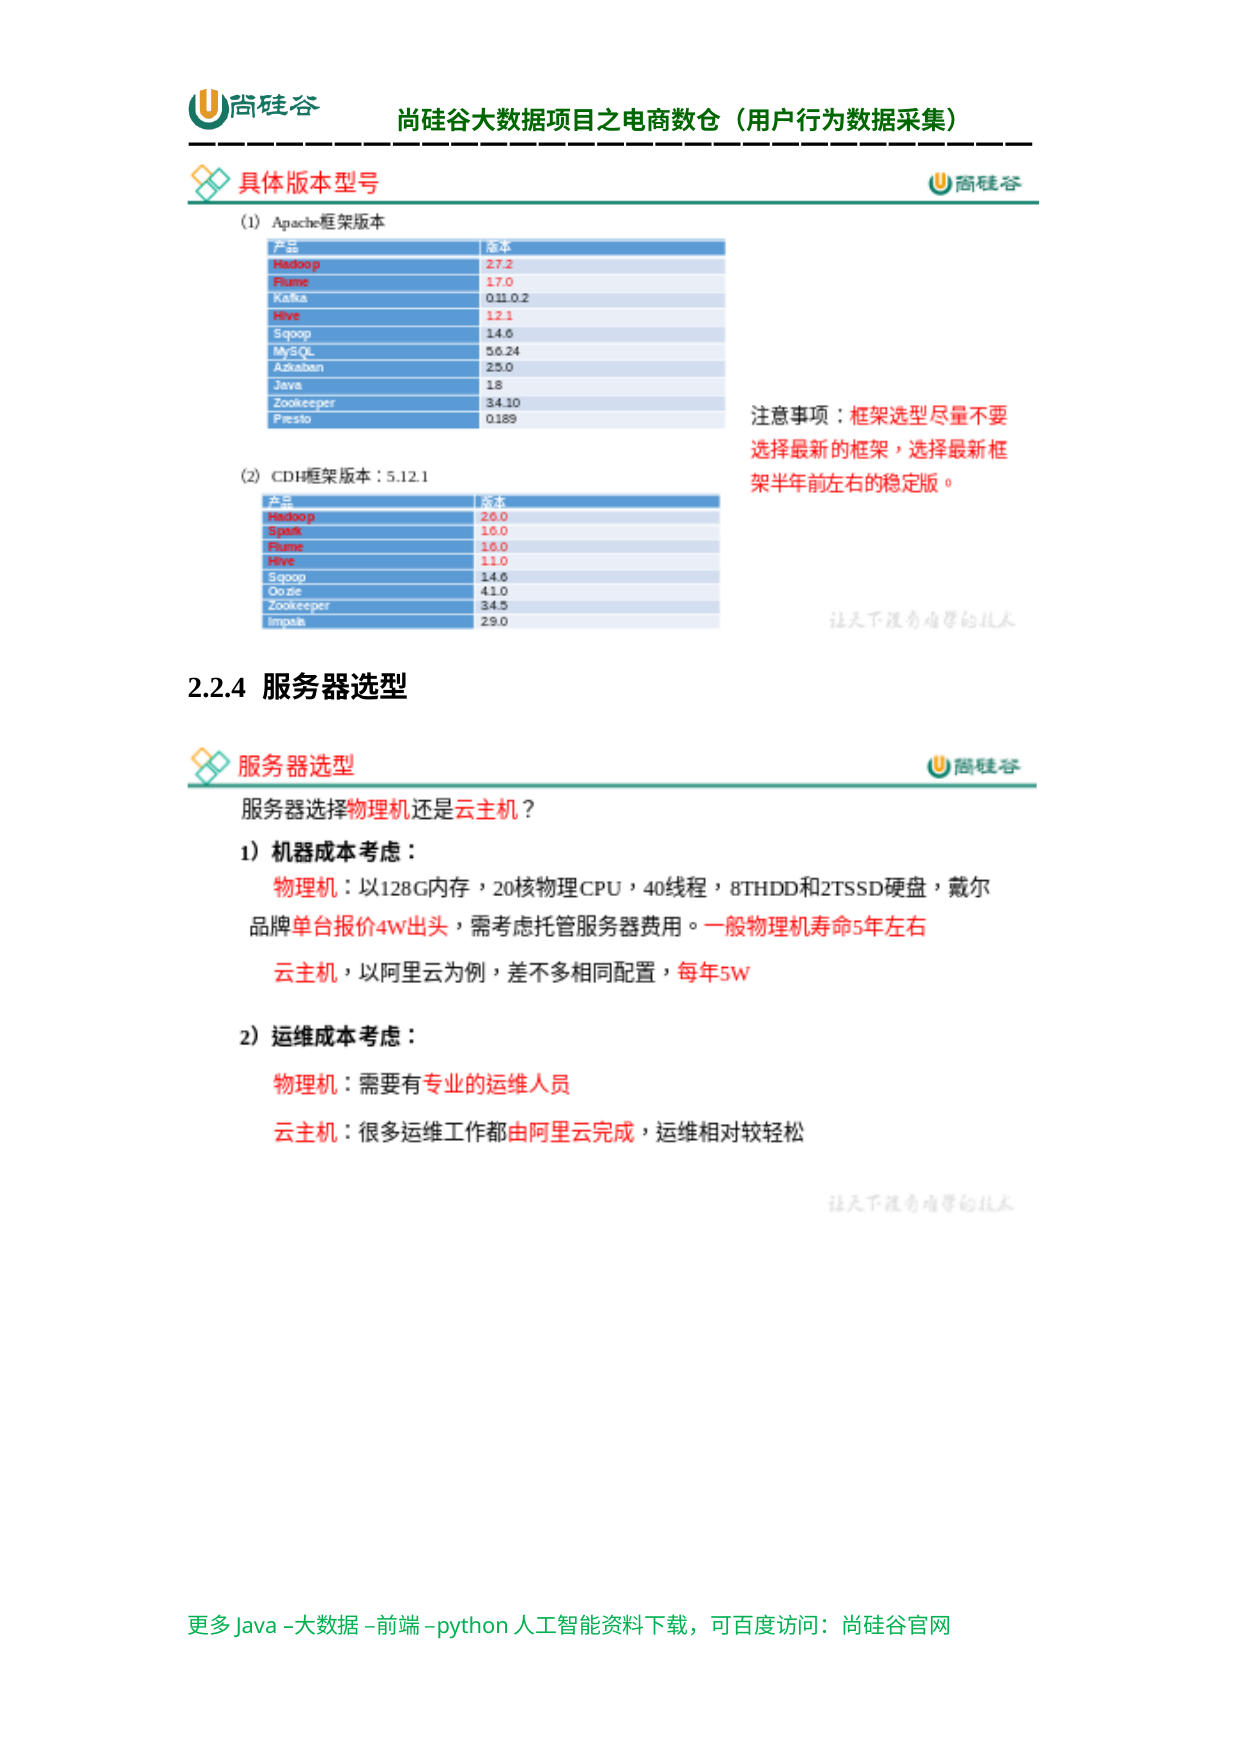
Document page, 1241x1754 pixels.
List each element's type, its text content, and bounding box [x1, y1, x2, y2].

subtitle 服务器选型 [187, 652, 1053, 717]
picture [187, 88, 320, 130]
